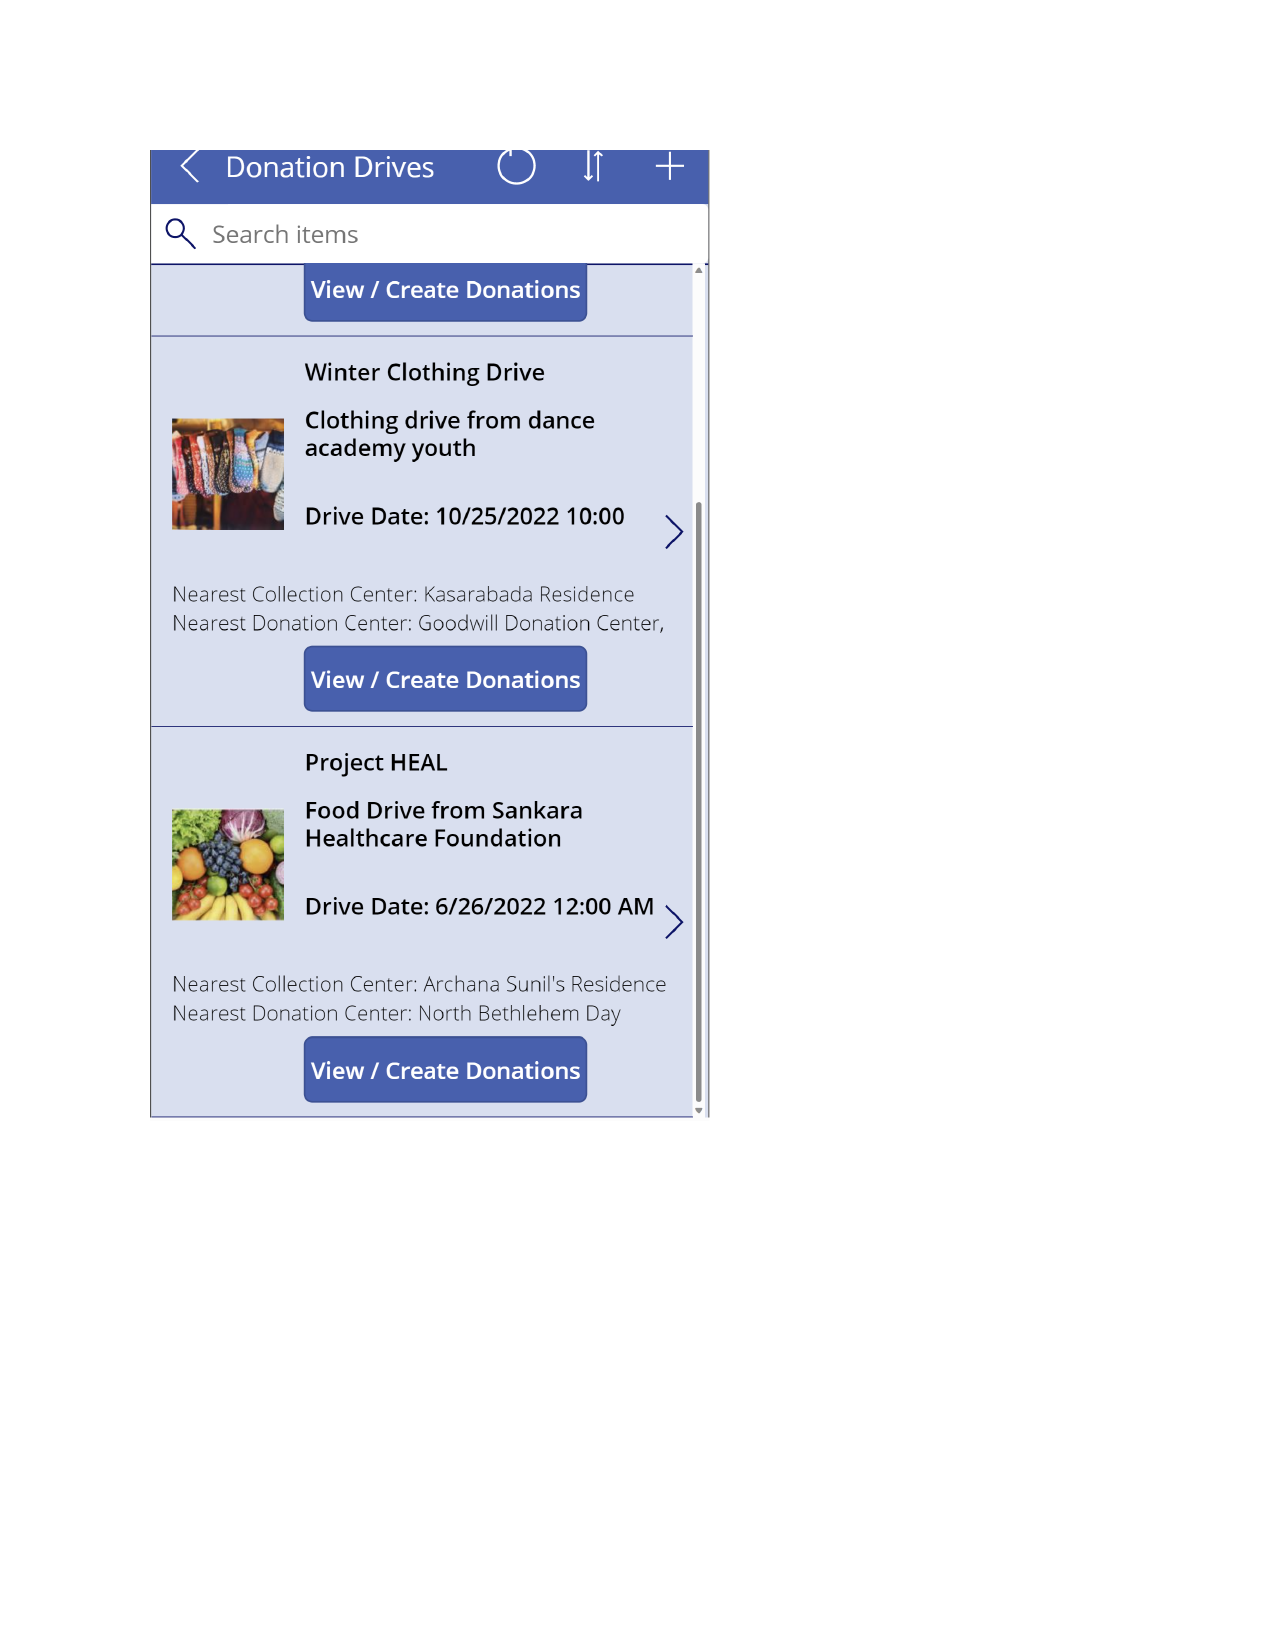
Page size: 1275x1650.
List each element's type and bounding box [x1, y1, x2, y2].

picture [150, 150, 710, 1121]
